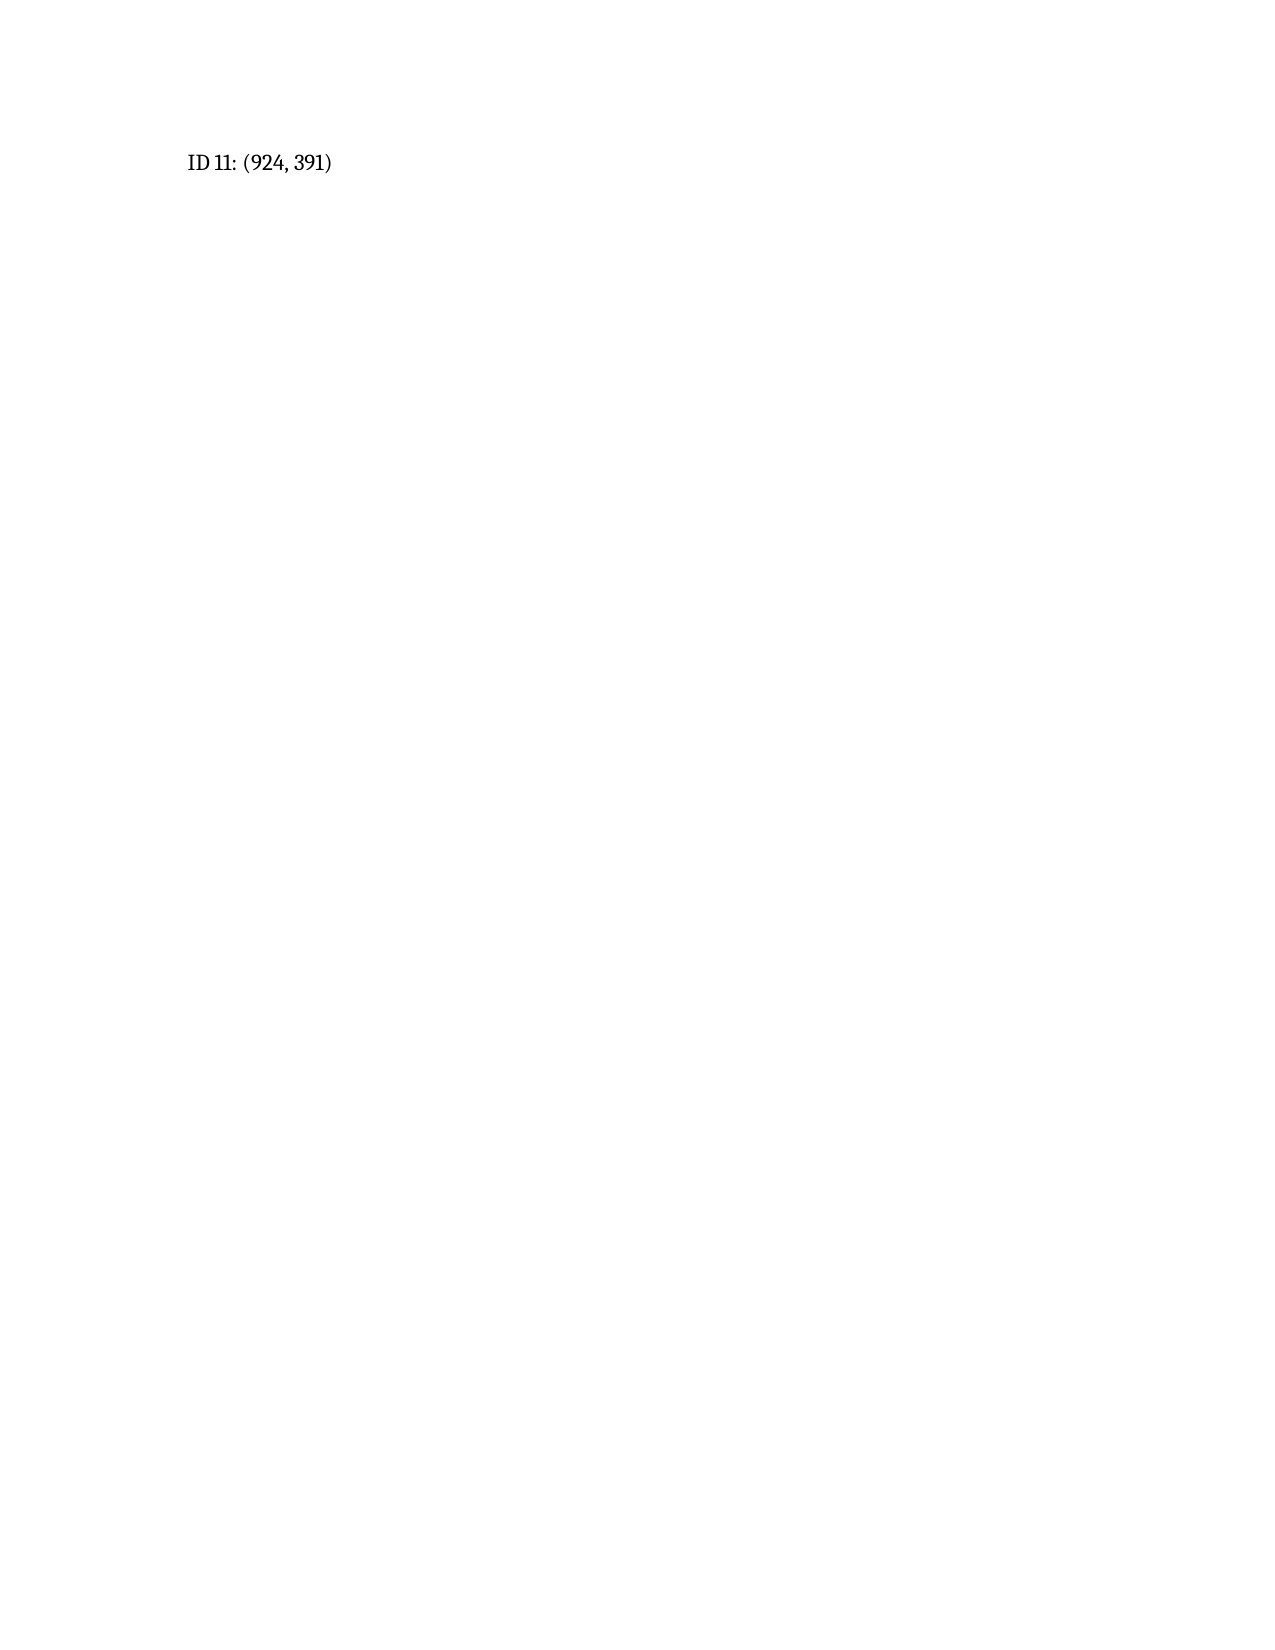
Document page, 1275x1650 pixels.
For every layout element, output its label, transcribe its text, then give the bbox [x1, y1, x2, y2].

text ID 11: (924, 391) [187, 150, 1087, 176]
